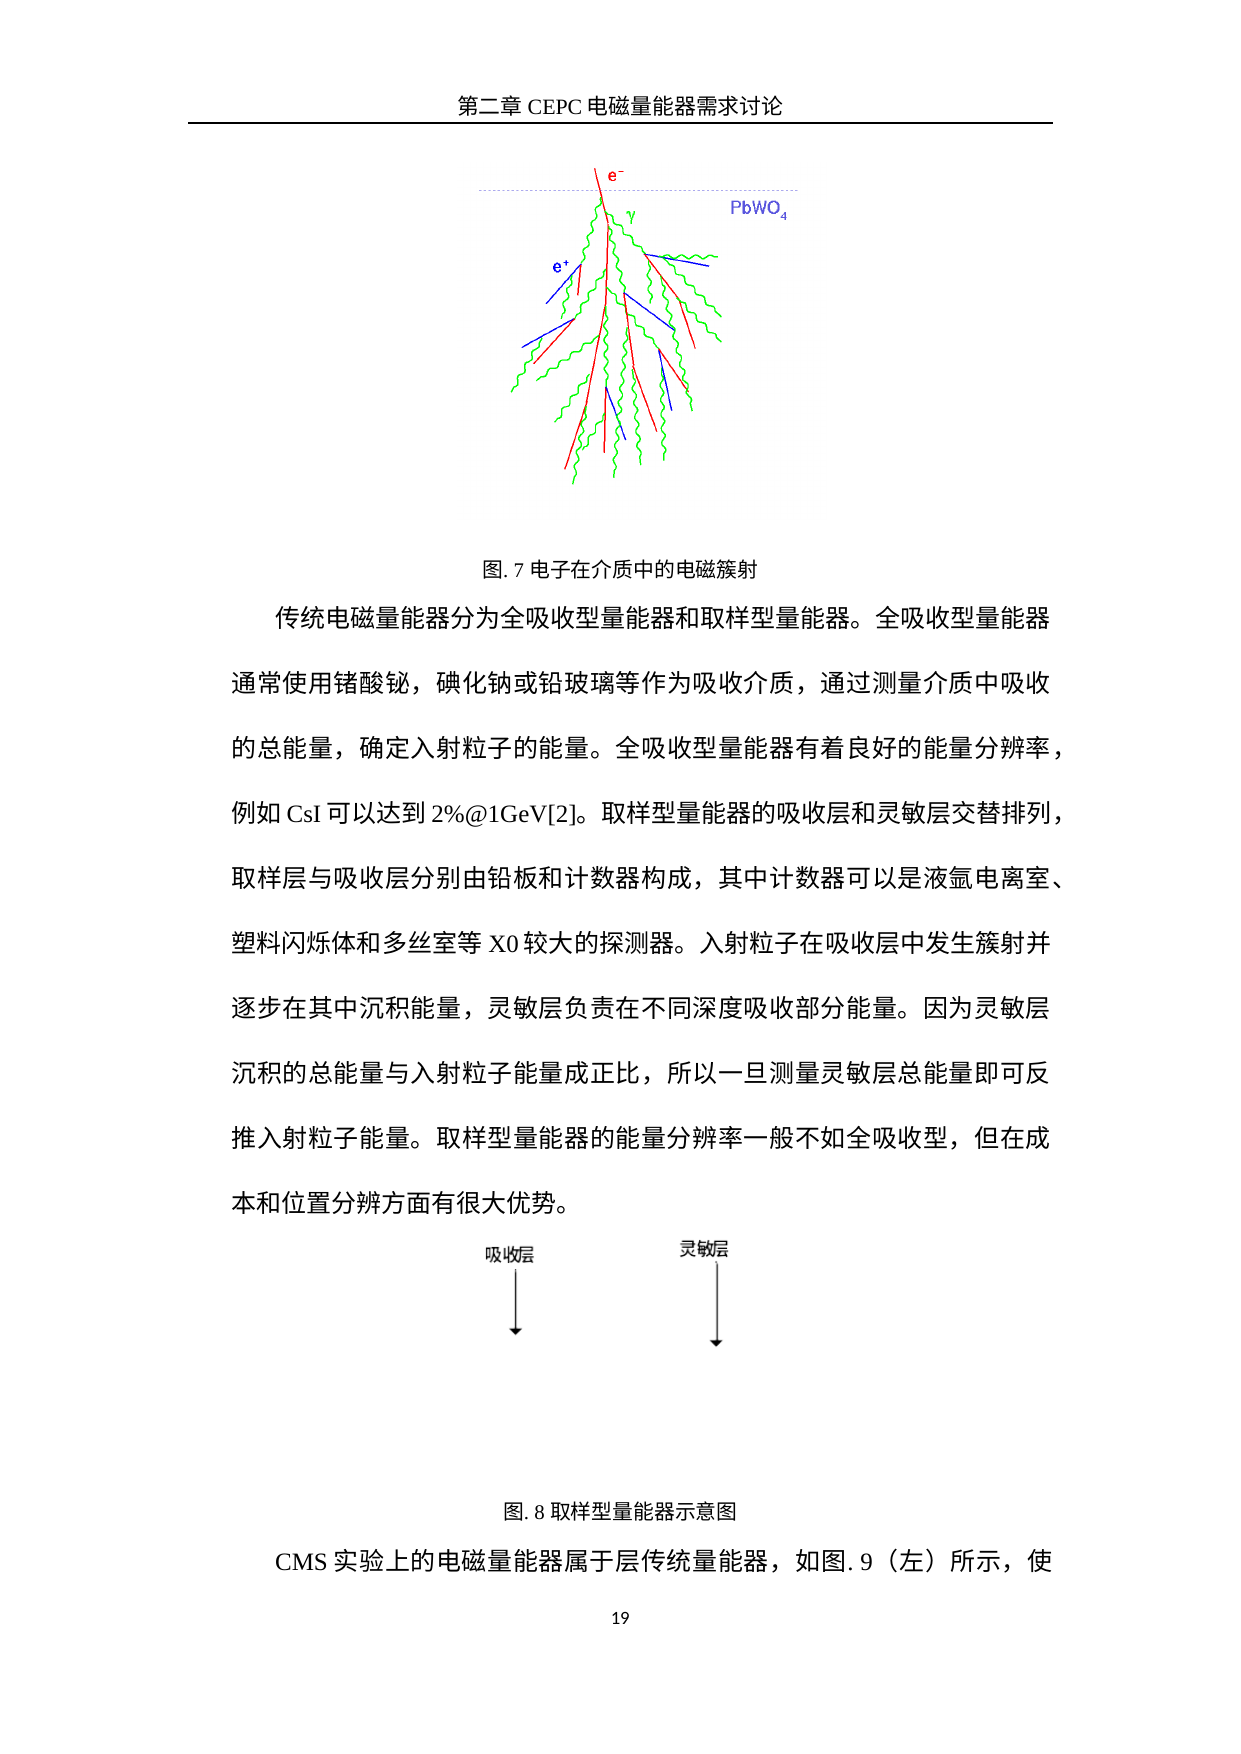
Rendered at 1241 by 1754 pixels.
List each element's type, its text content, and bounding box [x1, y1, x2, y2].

text 图. 7 电子在介质中的电磁簇射 [187, 552, 1053, 584]
text 图. 8 取样型量能器示意图 [187, 1494, 1053, 1527]
text 传统电磁量能器分为全吸收型量能器和取样型量能器。全吸收型量能器通常使用锗酸铋，碘化钠或铅玻璃等作为吸收介质，通过测量介质中吸收的总能量，确定入射粒子的能量。全吸收型量能器有着良好的能量分辨率，例如CsI可以达到2%@1GeV[2]。取样型量能器的吸收层和灵敏层交替排列，取样层与吸收层分别由铅板和计数器构成，其中计数器可以是液氩电离室、塑料闪烁体和多丝室等X0较大的探测器。入射粒子在吸收层中发生簇射并逐步在其中沉积能量，灵敏层负责在不同深度吸收部分能量。因为灵敏层沉积的总能量与入射粒子能量成正比，所以一旦测量灵敏层总能量即可反推入射粒子能量。取样型量能器的能量分辨率一般不如全吸收型，但在成本和位置分辨方面有很大优势。 [231, 584, 1053, 1234]
picture [457, 162, 827, 520]
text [231, 1527, 1053, 1592]
